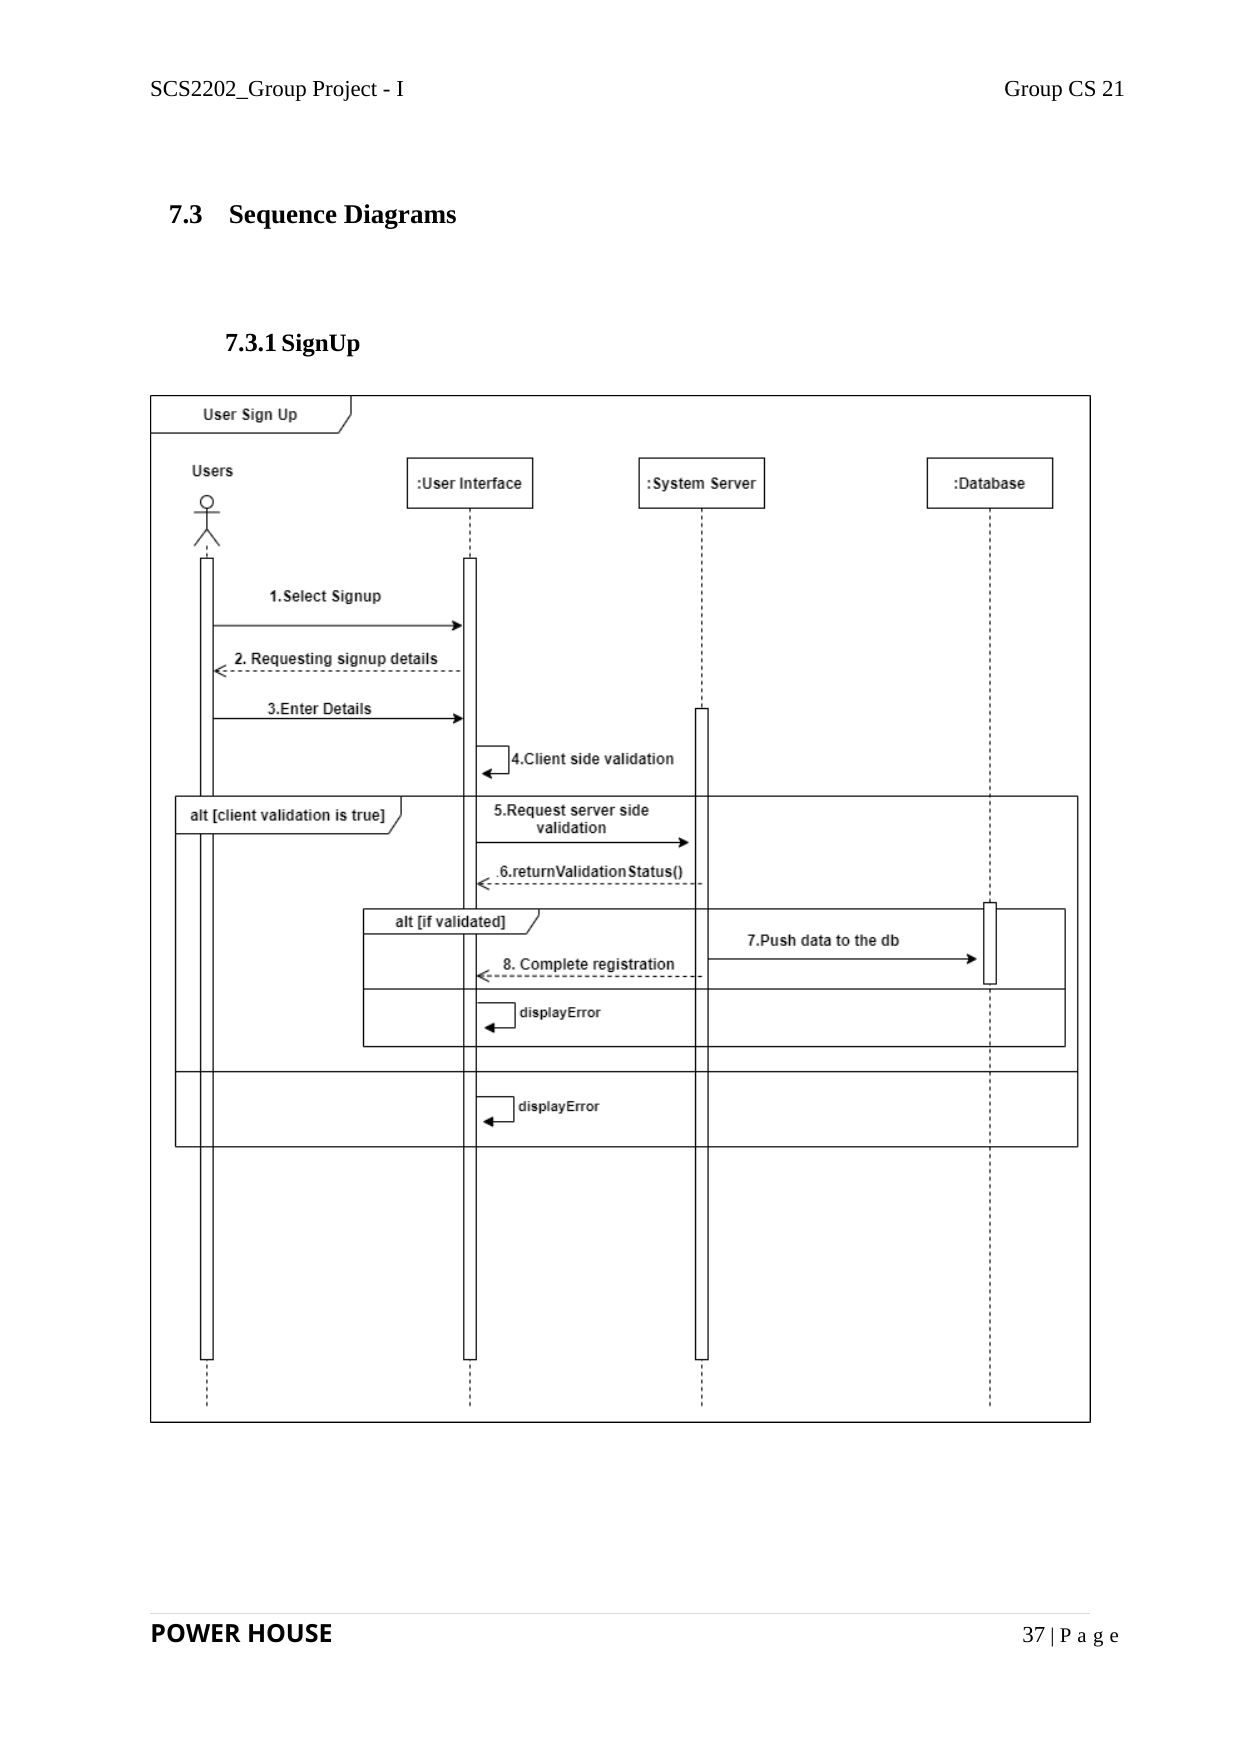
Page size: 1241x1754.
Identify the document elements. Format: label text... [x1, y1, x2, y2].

picture [150, 395, 1091, 1423]
subtitle SignUp [225, 327, 1090, 357]
subtitle Sequence Diagrams [169, 198, 1090, 229]
